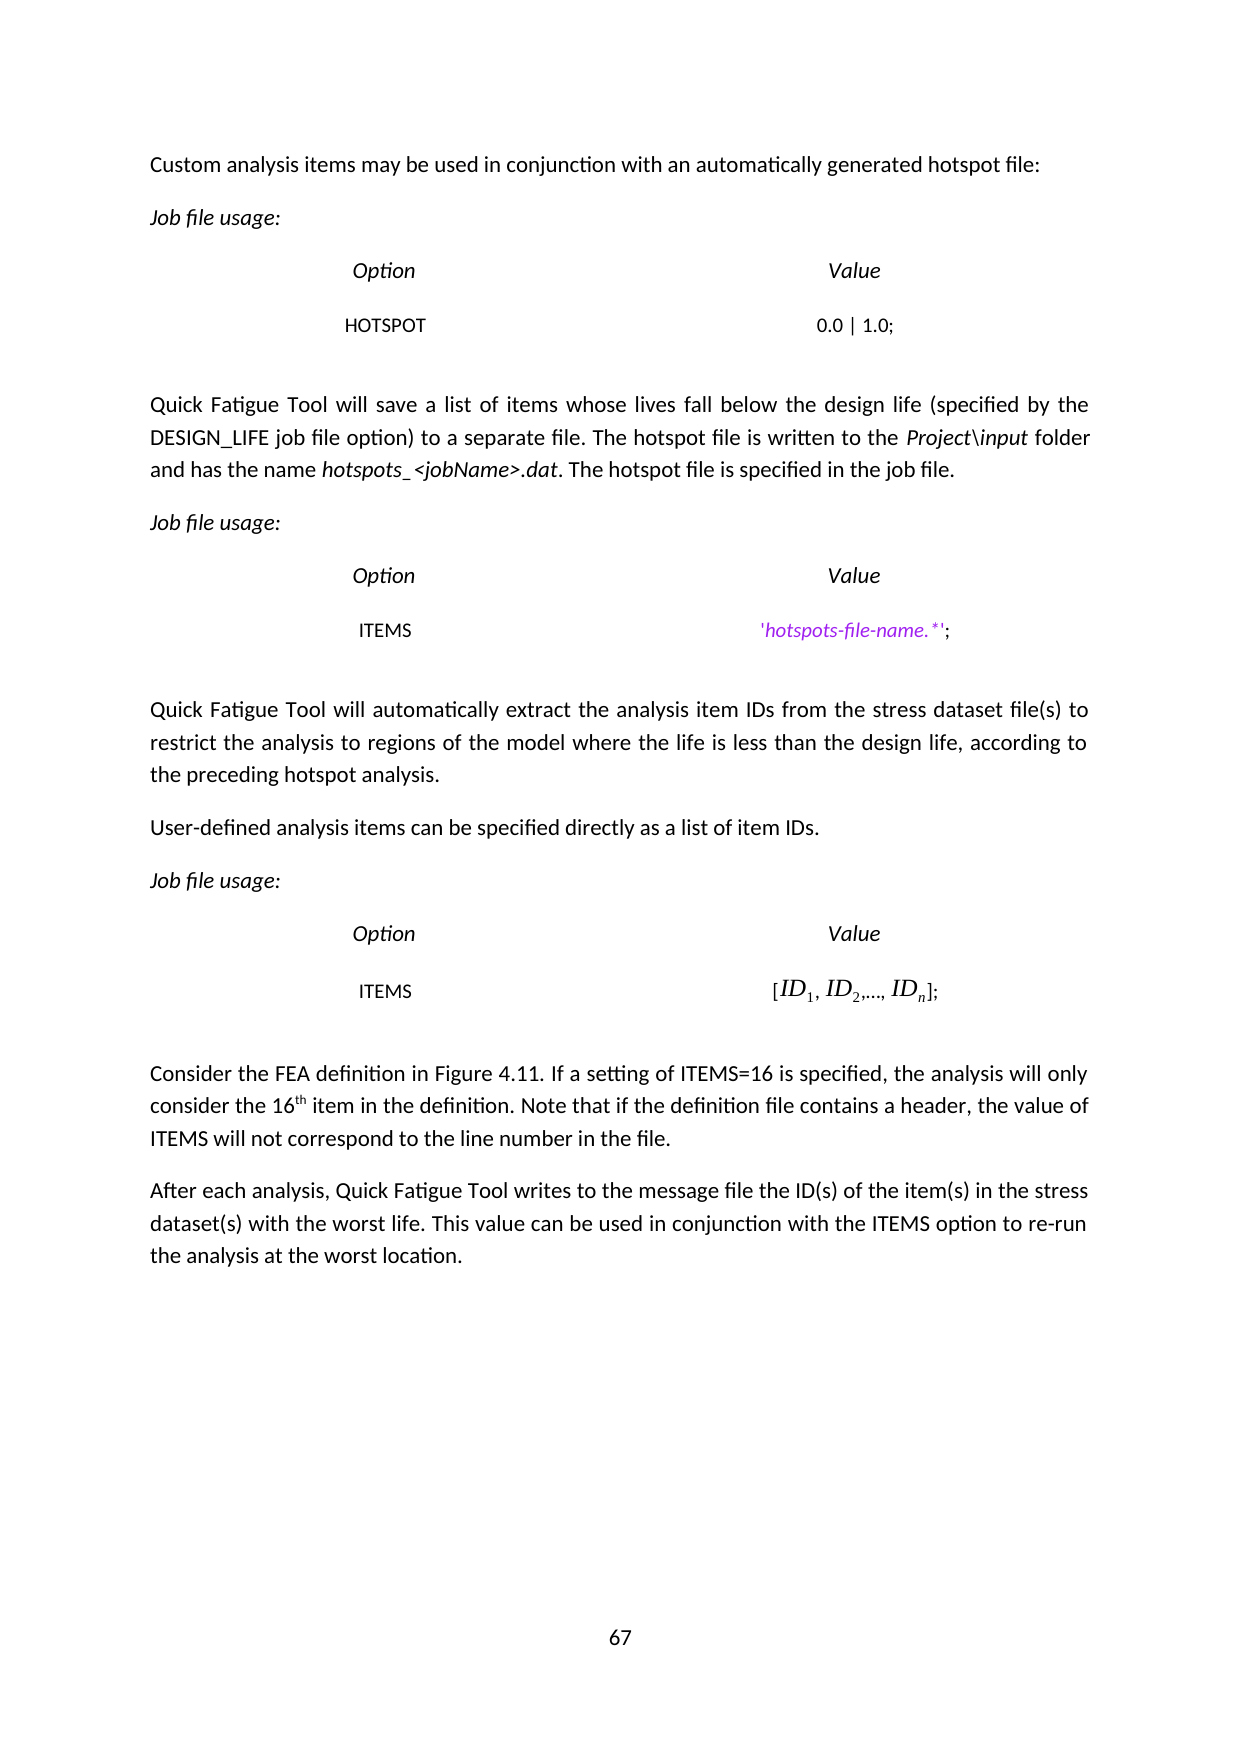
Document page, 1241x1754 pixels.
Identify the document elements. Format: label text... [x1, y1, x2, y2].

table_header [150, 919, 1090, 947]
text Job file usage: [150, 508, 1090, 536]
text Job file usage: [150, 866, 1090, 894]
text Custom analysis items may be used in conjunction with an automatically generated hotspot file: [150, 150, 1090, 178]
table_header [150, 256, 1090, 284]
text Quick Fatigue Tool will automatically extract the analysis item IDs from the stress dataset file(s) to restrict the analysis to regions of the model where the life is less than the design life, according to the preceding hotspot analysis. [150, 695, 1090, 788]
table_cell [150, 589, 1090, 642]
text Job file usage: [150, 203, 1090, 231]
text Consider the FEA definition in Figure 4.11. If a setting of ITEMS=16 is specified, the analysis will only consider the 16th item in the definition. Note that if the definition file contains a header, the value of ITEMS will not correspond to the line number in the file. [150, 1059, 1090, 1152]
text Quick Fatigue Tool will save a list of items whose lives fall below the design life (specified by the DESIGN_LIFE job file option) to a separate file. The hotspot file is written to the Project\input folder and has the name hotspots_<jobName>.dat. The hotspot file is specified in the job file. [150, 391, 1090, 483]
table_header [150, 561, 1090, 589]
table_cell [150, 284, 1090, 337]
text User-defined analysis items can be specified directly as a list of item IDs. [150, 813, 1090, 841]
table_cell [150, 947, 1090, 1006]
text After each analysis, Quick Fatigue Tool writes to the message file the ID(s) of the item(s) in the stress dataset(s) with the worst life. This value can be used in conjunction with the ITEMS option to re-run the analysis at the worst location. [150, 1177, 1090, 1269]
